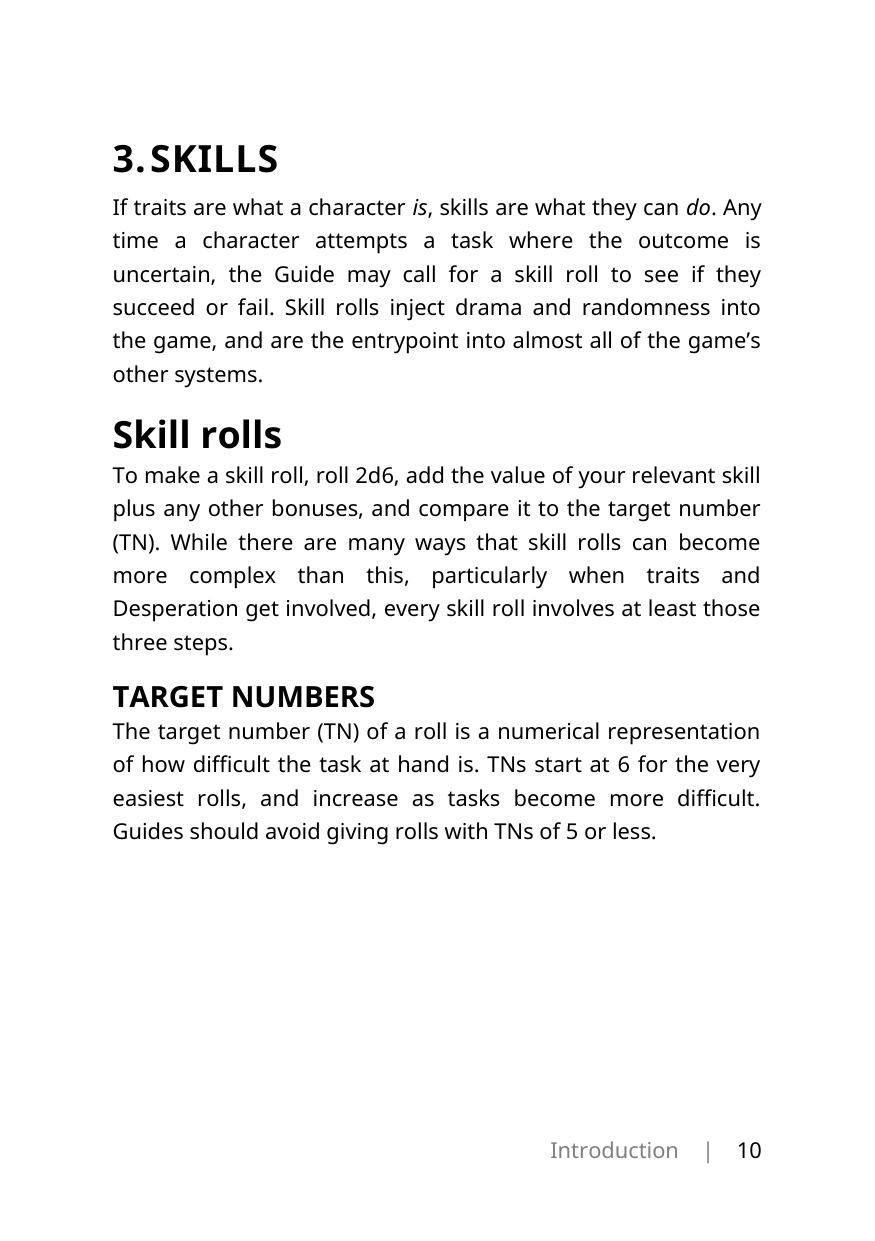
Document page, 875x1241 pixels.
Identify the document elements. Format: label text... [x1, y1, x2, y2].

text To make a skill roll, roll 2d6, add the value of your relevant skill plus any other bonuses, and compare it to the target number (TN). While there are many ways that skill rolls can become more complex than this, particularly when traits and Desperation get involved, every skill roll involves at least those three steps. [112, 460, 762, 656]
text The target number (TN) of a roll is a numerical representation of how difficult the task at hand is. TNs start at 6 for the very easiest rolls, and increase as tasks become more difficult. Guides should avoid giving rolls with TNs of 5 or less. [112, 716, 762, 846]
subtitle Skills [112, 133, 762, 184]
subtitle Target numbers [112, 676, 762, 716]
text If traits are what a character is, skills are what they can do. Any time a character attempts a task where the outcome is uncertain, the Guide may call for a skill roll to see if they succeed or fail. Skill rolls inject drama and randomness into the game, and are the entrypoint into almost all of the game’s other systems. [112, 192, 762, 388]
subtitle Skill rolls [112, 409, 762, 460]
